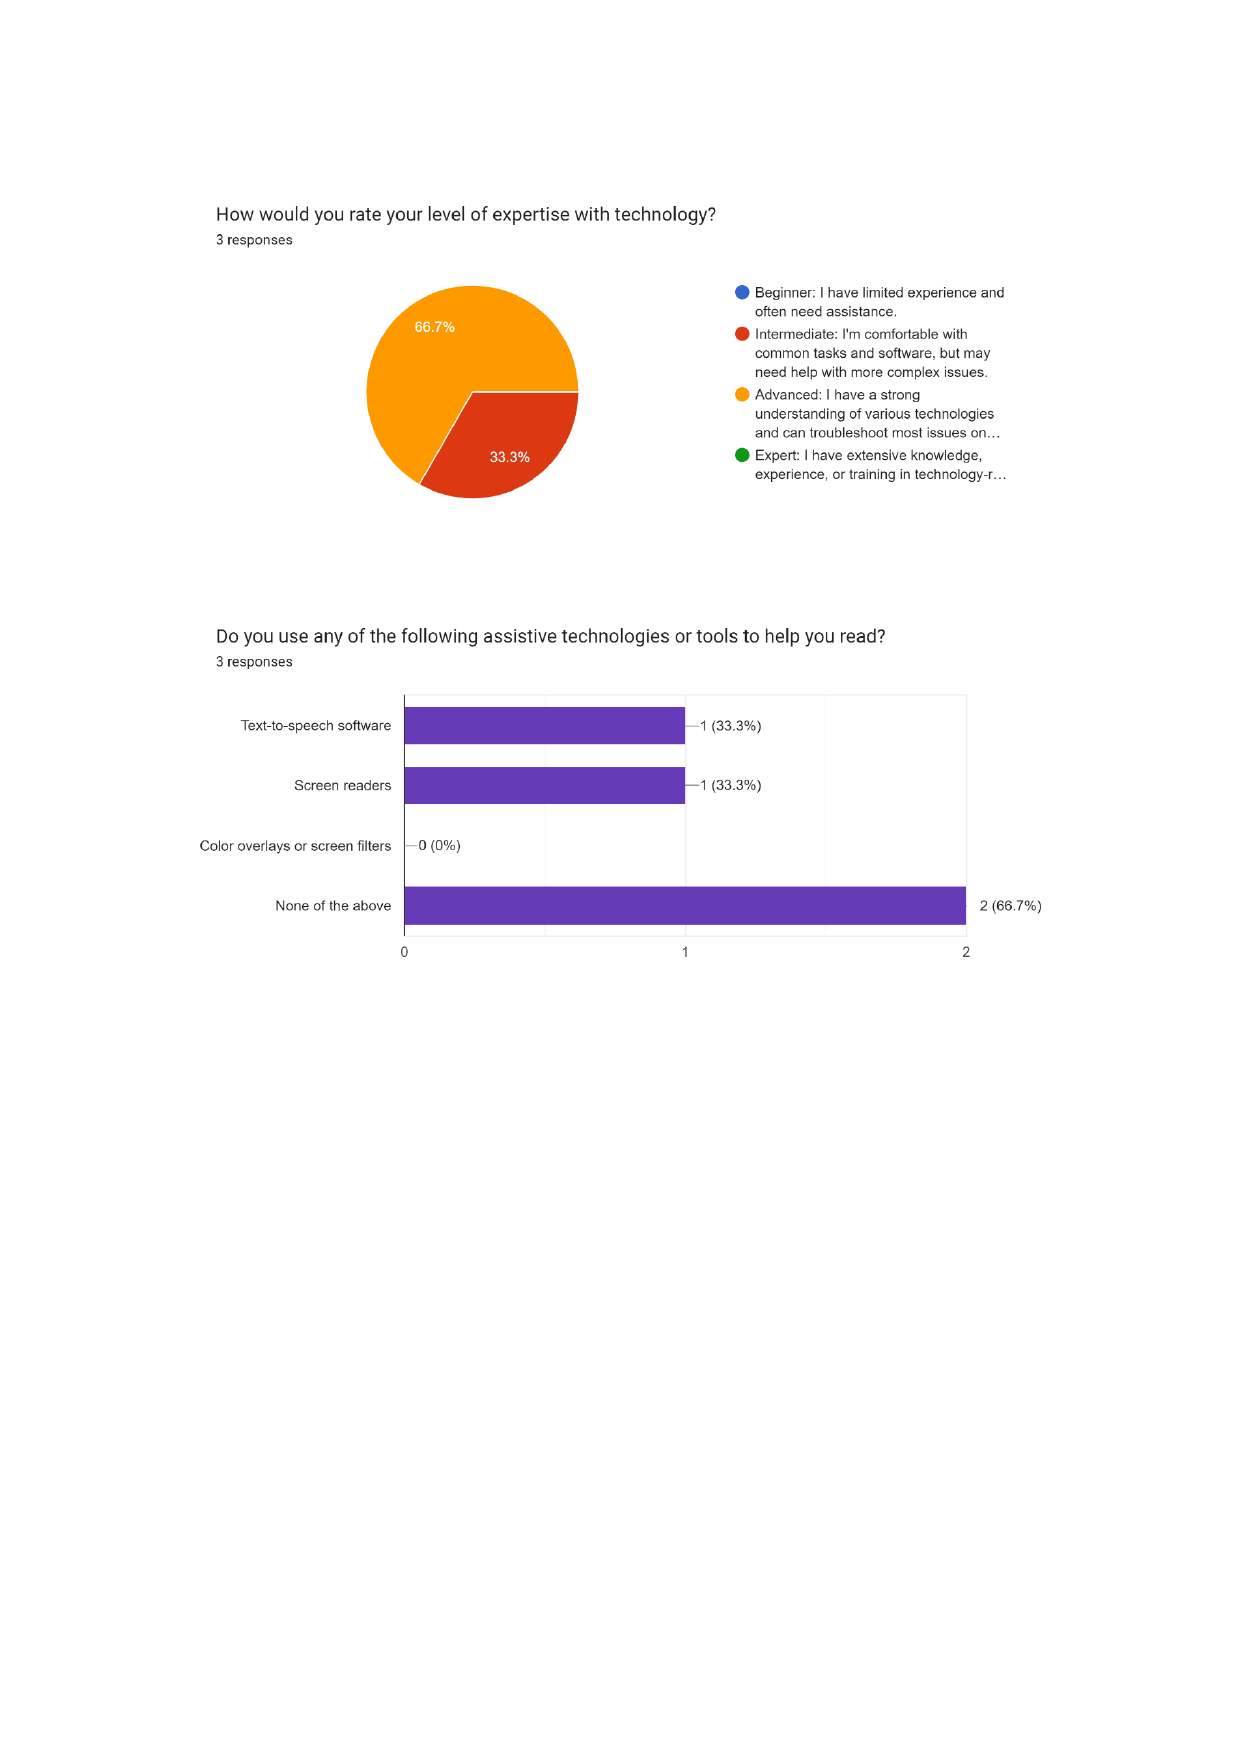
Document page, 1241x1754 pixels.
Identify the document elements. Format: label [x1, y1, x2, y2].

picture [187, 595, 1053, 1007]
picture [187, 174, 1053, 539]
